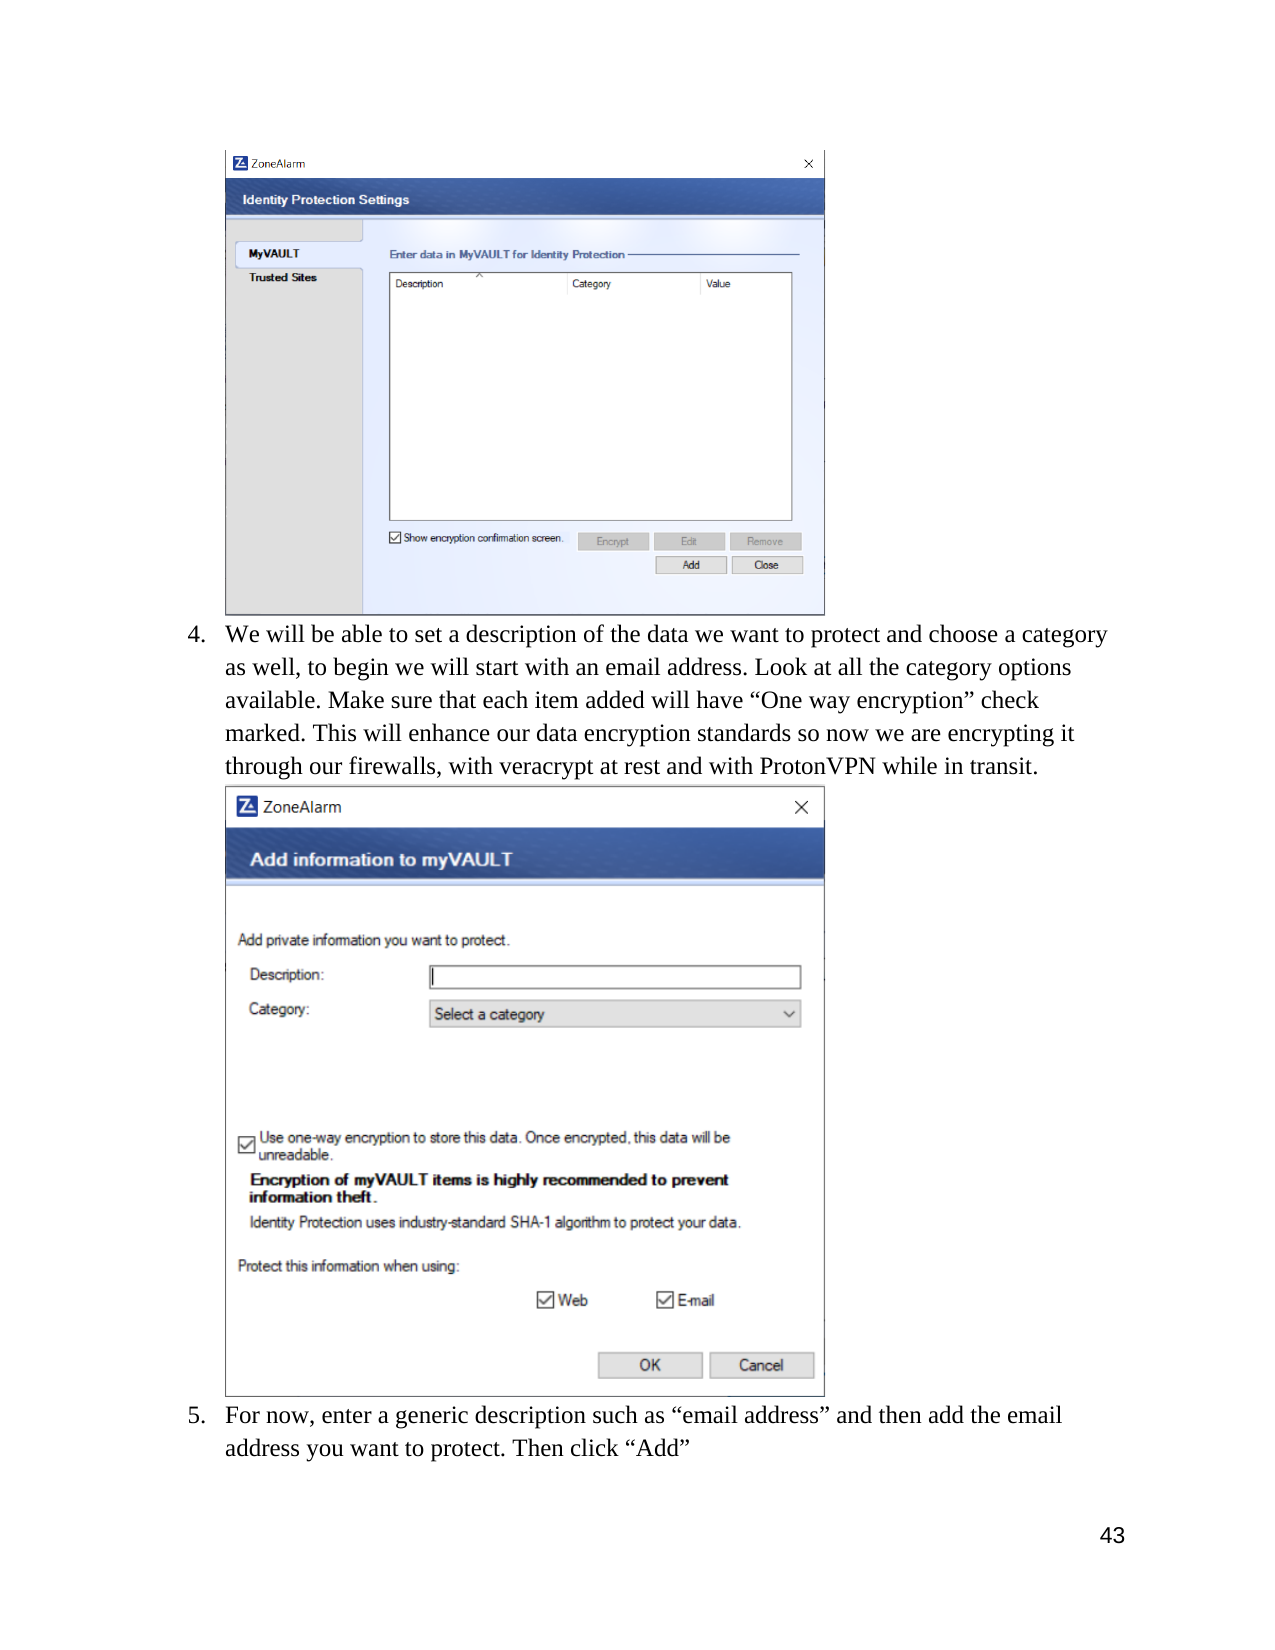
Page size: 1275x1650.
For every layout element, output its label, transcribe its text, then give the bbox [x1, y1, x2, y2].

picture [225, 150, 826, 616]
picture [225, 784, 826, 1397]
list For now, enter a generic description such as “email address” and then add the email address you want to protect. Then click “Add” [187, 1400, 1125, 1462]
list We will be able to set a description of the data we want to protect and choose a category as well, to begin we will start with an email address. Look at all the category options available. Make sure that each item added will have “One way encryption” check marked. This will enhance our data encryption standards so now we are encrypting it through our firewalls, with veracrypt at rest and with ProtonVPN while in transit. [187, 619, 1125, 780]
